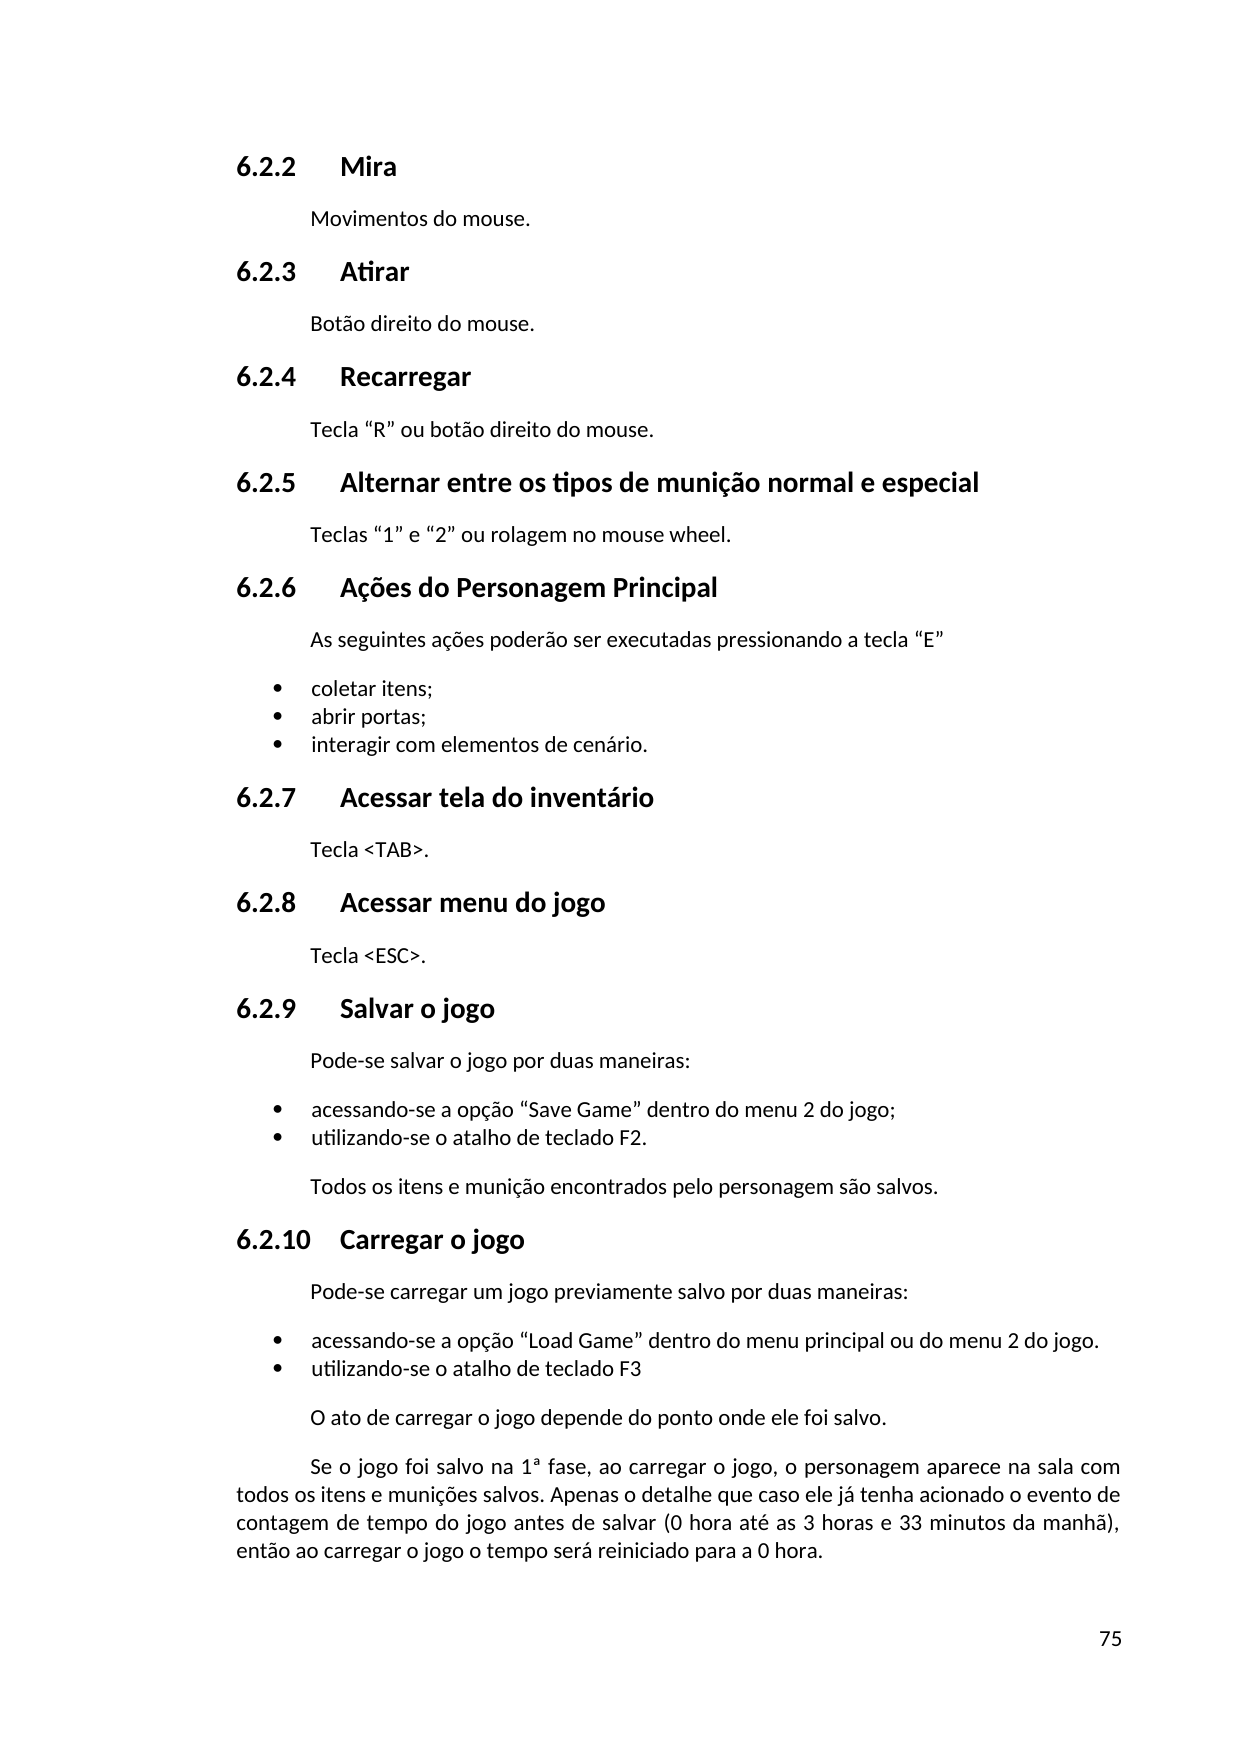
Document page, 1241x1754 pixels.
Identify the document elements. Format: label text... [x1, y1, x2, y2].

text O ato de carregar o jogo depende do ponto onde ele foi salvo. [236, 1403, 1122, 1431]
subtitle Atirar [236, 253, 1122, 289]
text Teclas “1” e “2” ou rolagem no mouse wheel. [236, 520, 1122, 548]
list coletar itens; [274, 674, 1122, 702]
list utilizando-se o atalho de teclado F3 [274, 1354, 1122, 1382]
subtitle Mira [236, 148, 1122, 183]
subtitle Recarregar [236, 358, 1122, 394]
subtitle Carregar o jogo [236, 1221, 1122, 1256]
text Todos os itens e munição encontrados pelo personagem são salvos. [236, 1172, 1122, 1200]
text Pode-se salvar o jogo por duas maneiras: [236, 1046, 1122, 1074]
text Tecla “R” ou botão direito do mouse. [236, 415, 1122, 443]
subtitle Alternar entre os tipos de munição normal e especial [236, 464, 1122, 499]
text Movimentos do mouse. [236, 204, 1122, 232]
list abrir portas; [274, 702, 1122, 730]
list utilizando-se o atalho de teclado F2. [274, 1123, 1122, 1151]
subtitle Ações do Personagem Principal [236, 569, 1122, 604]
text Botão direito do mouse. [236, 309, 1122, 337]
list interagir com elementos de cenário. [274, 730, 1122, 758]
text As seguintes ações poderão ser executadas pressionando a tecla “E” [236, 625, 1122, 653]
subtitle Acessar tela do inventário [236, 779, 1122, 815]
subtitle Acessar menu do jogo [236, 884, 1122, 920]
text Pode-se carregar um jogo previamente salvo por duas maneiras: [236, 1277, 1122, 1305]
list acessando-se a opção “Save Game” dentro do menu 2 do jogo; [274, 1095, 1122, 1123]
subtitle Salvar o jogo [236, 990, 1122, 1025]
text Tecla <ESC>. [236, 941, 1122, 969]
text Se o jogo foi salvo na 1ª fase, ao carregar o jogo, o personagem aparece na sala com todos os itens e munições salvos. Apenas o detalhe que caso ele já tenha acionado o evento de contagem de tempo do jogo antes de salvar (0 hora até as 3 horas e 33 minutos da manhã), então ao carregar o jogo o tempo será reiniciado para a 0 hora. [236, 1452, 1122, 1564]
list acessando-se a opção “Load Game” dentro do menu principal ou do menu 2 do jogo. [274, 1326, 1122, 1354]
text Tecla <TAB>. [236, 836, 1122, 864]
